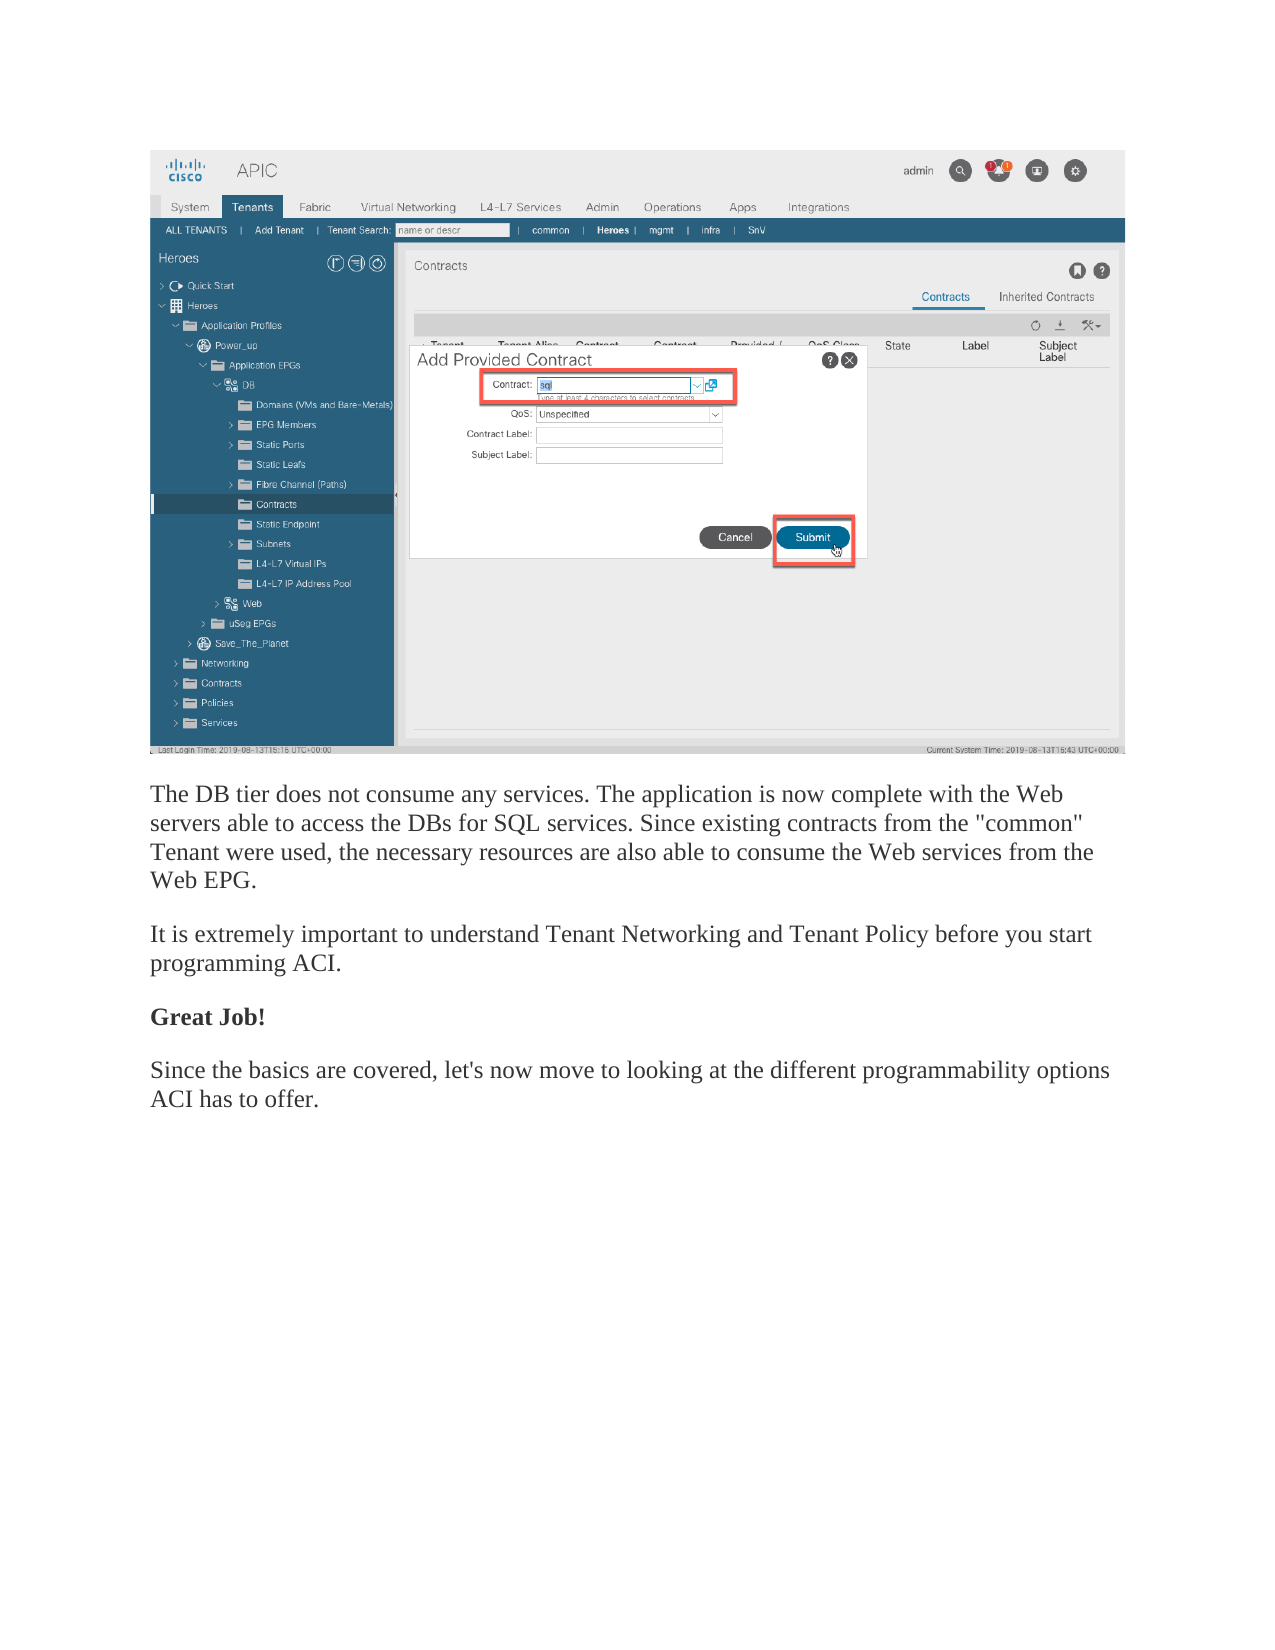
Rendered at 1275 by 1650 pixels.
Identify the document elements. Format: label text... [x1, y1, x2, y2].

text It is extremely important to understand Tenant Networking and Tenant Policy before you start programming ACI. [150, 919, 1125, 977]
picture [150, 150, 1125, 754]
text Great Job! [150, 1002, 1125, 1030]
text Since the basics are covered, let's now move to looking at the different programmability options ACI has to offer. [150, 1055, 1125, 1113]
text The DB tier does not consume any services. The application is now complete with the Web servers able to access the DBs for SQL services. Since existing contracts from the "common" Tenant were used, the necessary resources are also able to consume the Web services from the Web EPG. [150, 779, 1125, 894]
